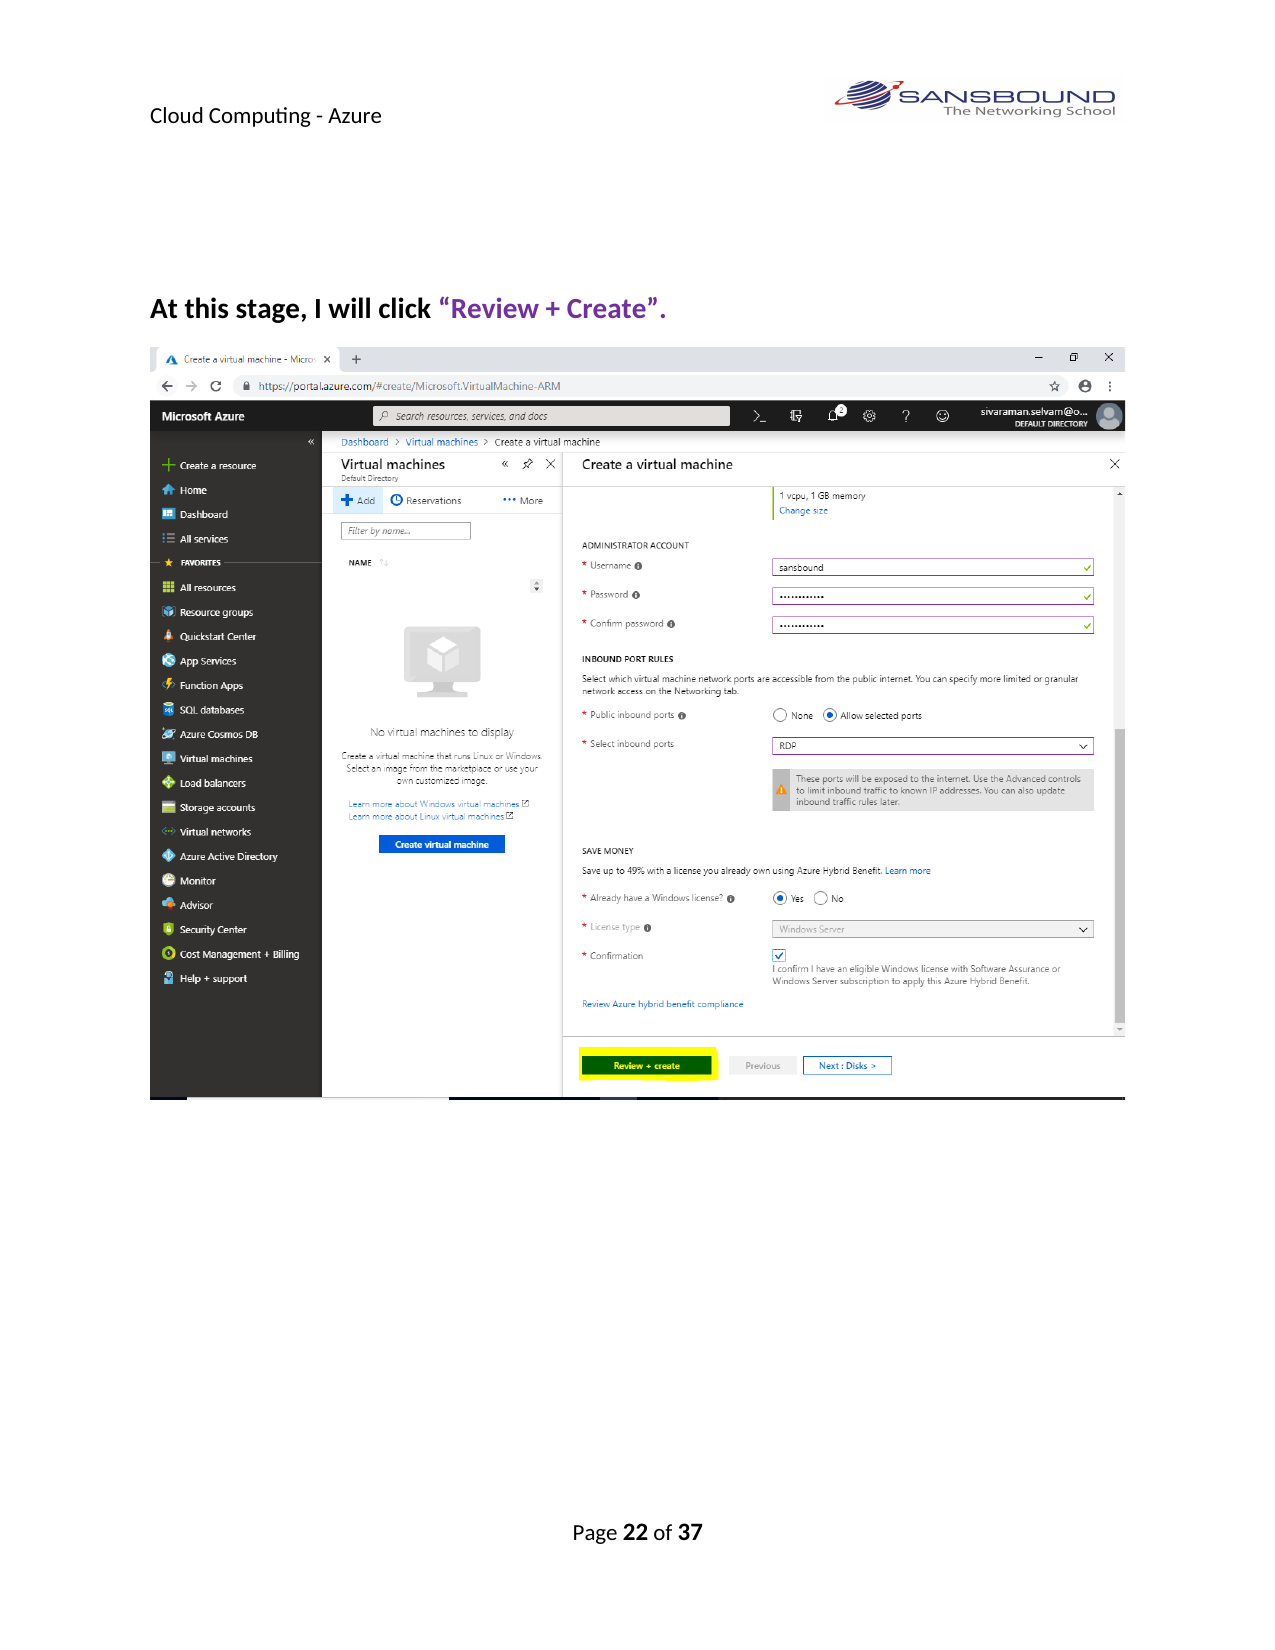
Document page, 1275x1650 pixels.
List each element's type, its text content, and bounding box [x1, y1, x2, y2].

picture [150, 347, 1125, 1100]
text At this stage, I will click “Review + Create”. [150, 291, 1125, 326]
picture [823, 75, 1125, 124]
